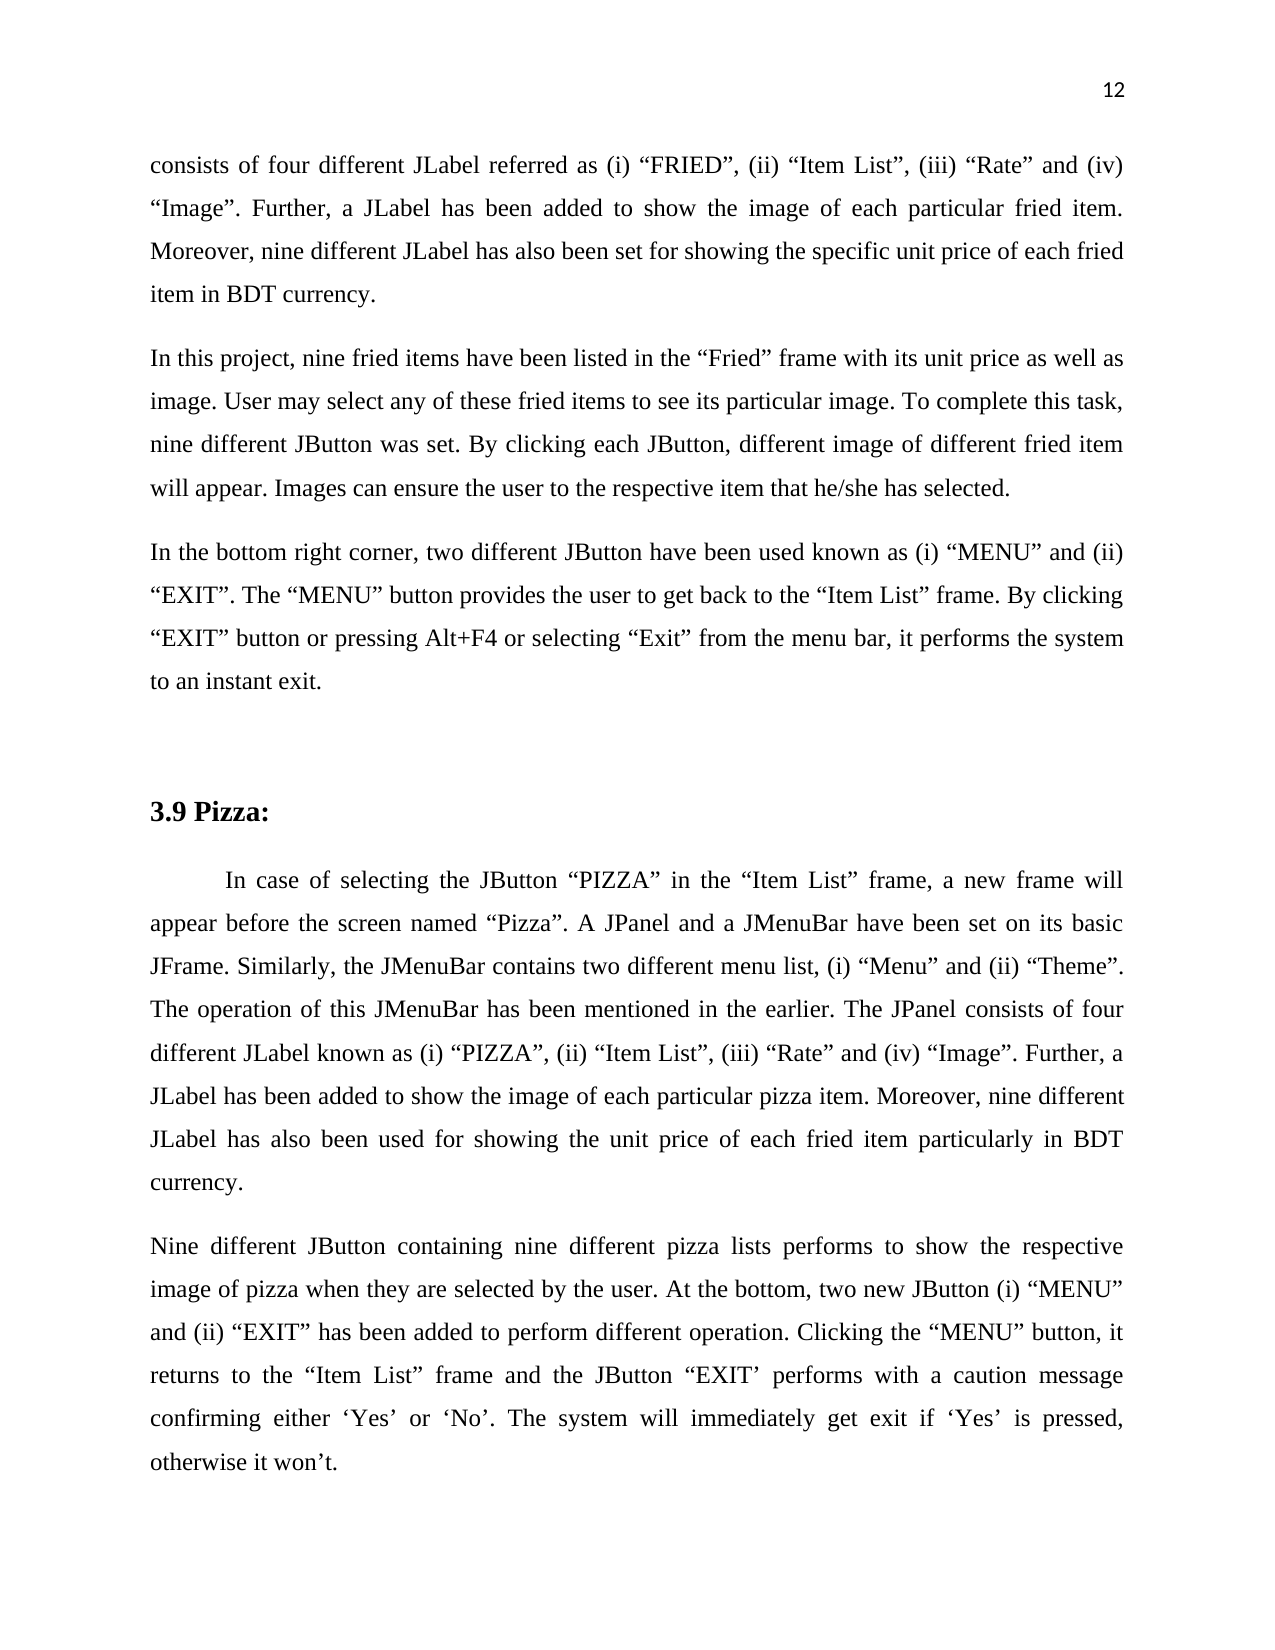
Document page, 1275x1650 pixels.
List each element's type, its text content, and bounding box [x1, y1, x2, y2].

text Nine different JButton containing nine different pizza lists performs to show the respective image of pizza when they are selected by the user. At the bottom, two new JButton (i) “MENU” and (ii) “EXIT” has been added to perform different operation. Clicking the “MENU” button, it returns to the “Item List” frame and the JButton “EXIT’ performs with a caution message confirming either ‘Yes’ or ‘No’. The system will immediately get exit if ‘Yes’ is pressed, otherwise it won’t. [150, 1231, 1125, 1475]
text In the bottom right corner, two different JButton have been used known as (i) “MENU” and (ii) “EXIT”. The “MENU” button provides the user to get back to the “Item List” frame. By clicking “EXIT” button or pressing Alt+F4 or selecting “Exit” from the menu bar, it performs the system to an instant exit. [150, 537, 1125, 695]
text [150, 150, 1125, 308]
text 3.9 Pizza: [150, 794, 1125, 827]
text In this project, nine fried items have been listed in the “Fried” frame with its unit price as well as image. User may select any of these fried items to see its particular image. To complete this task, nine different JButton was set. By clicking each JButton, different image of different fried item will appear. Images can ensure the user to the respective item that he/she has selected. [150, 343, 1125, 501]
text In case of selecting the JButton “PIZZA” in the “Item List” frame, a new frame will appear before the screen named “Pizza”. A JPanel and a JMenuBar have been set on its basic JFrame. Similarly, the JMenuBar contains two different menu list, (i) “Menu” and (ii) “Theme”. The operation of this JMenuBar has been mentioned in the earlier. The JPanel consists of four different JLabel known as (i) “PIZZA”, (ii) “Item List”, (iii) “Rate” and (iv) “Image”. Further, a JLabel has been added to show the image of each particular pizza item. Moreover, nine different JLabel has also been used for showing the unit price of each fried item particularly in BDT currency. [150, 865, 1125, 1196]
